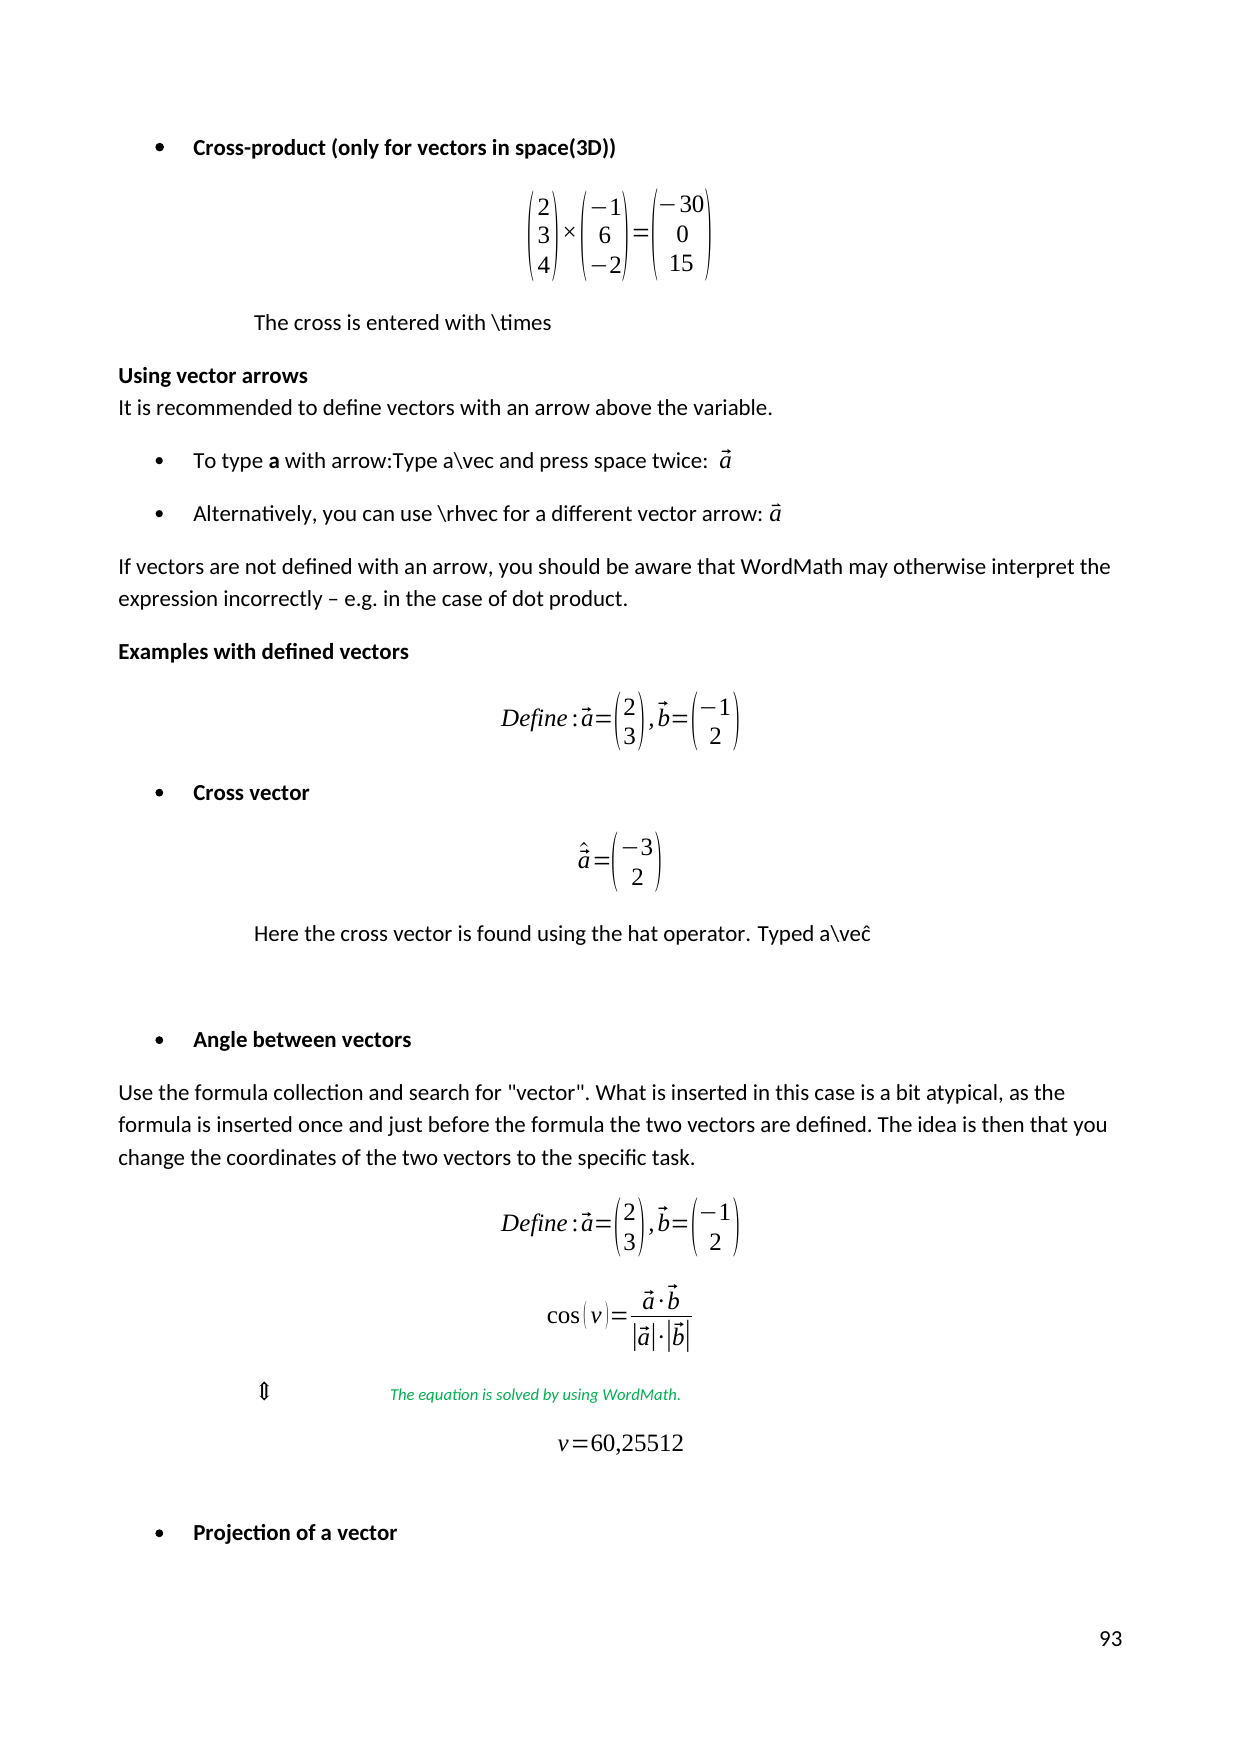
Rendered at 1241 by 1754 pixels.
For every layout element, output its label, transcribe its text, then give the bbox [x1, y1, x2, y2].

text Using vector arrows It is recommended to define vectors with an arrow above the variable. [118, 361, 1122, 421]
text If vectors are not defined with an arrow, you should be aware that WordMath may otherwise interpret the expression incorrectly – e.g. in the case of dot product. [118, 552, 1122, 612]
text The cross is entered with \times [254, 308, 1122, 336]
text Use the formula collection and search for "vector". What is inserted in this case is a bit atypical, as the formula is inserted once and just before the formula the two vectors are defined. The idea is then that you change the coordinates of the two vectors to the specific task. [118, 1078, 1122, 1171]
list Alternatively, you can use \rhvec for a different vector arrow: [156, 499, 1122, 527]
text Here the cross vector is found using the hat operator. Typed a\veĉ [118, 919, 1122, 947]
list Cross vector [156, 778, 1122, 806]
text The equation is solved by using WordMath. [118, 1378, 1122, 1419]
list Cross-product (only for vectors in space(3D)) [156, 133, 1122, 161]
list To type a with arrow:Type a\vec and press space twice: [156, 446, 1122, 474]
list Angle between vectors [156, 1025, 1122, 1053]
list Projection of a vector [156, 1518, 1122, 1546]
text Examples with defined vectors [118, 637, 1122, 665]
